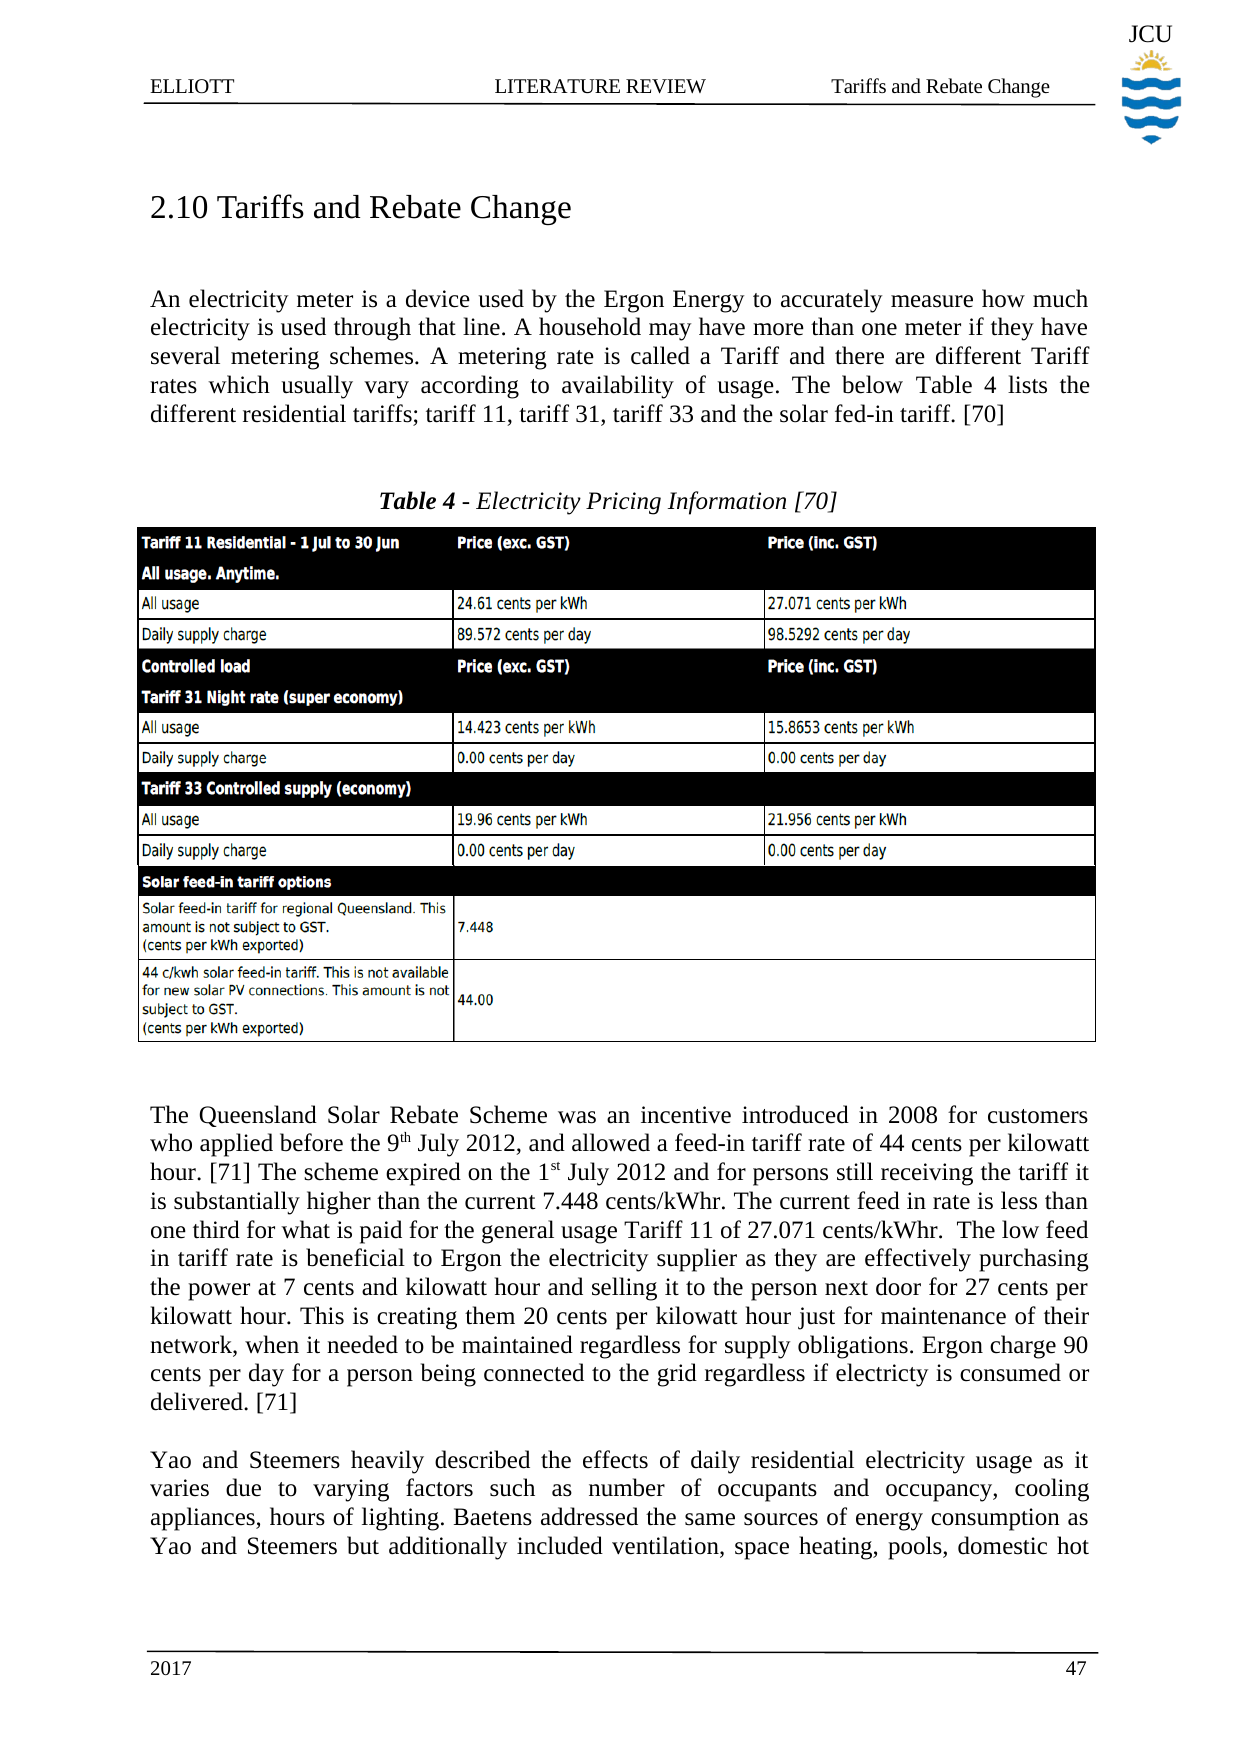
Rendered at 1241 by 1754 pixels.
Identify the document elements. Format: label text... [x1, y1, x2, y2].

text The Queensland Solar Rebate Scheme was an incentive introduced in 2008 for customers who applied before the 9th July 2012, and allowed a feed-in tariff rate of 44 cents per kilowatt hour. [71] The scheme expired on the 1st July 2012 and for persons still receiving the tariff it is substantially higher than the current 7.448 cents/kWhr. The current feed in rate is less than one third for what is paid for the general usage Tariff 11 of 27.071 cents/kWhr. The low feed in tariff rate is beneficial to Ergon the electricity supplier as they are effectively purchasing the power at 7 cents and kilowatt hour and selling it to the person next door for 27 cents per kilowatt hour. This is creating them 20 cents per kilowatt hour just for maintenance of their network, when it needed to be maintained regardless for supply obligations. Ergon charge 90 cents per day for a person being connected to the grid regardless if electricty is consumed or delivered. [71] [150, 1100, 1090, 1416]
picture [1117, 51, 1187, 150]
text An electricity meter is a device used by the Ergon Energy to accurately measure how much electricity is used through that line. A household may have more than one meter if they have several metering schemes. A metering rate is called a Tariff and there are different Tariff rates which usually vary according to availability of usage. The below Table 4 lists the different residential tariffs; tariff 11, tariff 31, tariff 33 and the solar fed-in tariff. [70] [150, 284, 1090, 427]
picture [126, 519, 1099, 1042]
subtitle Tariffs and Rebate Change [150, 187, 1090, 226]
